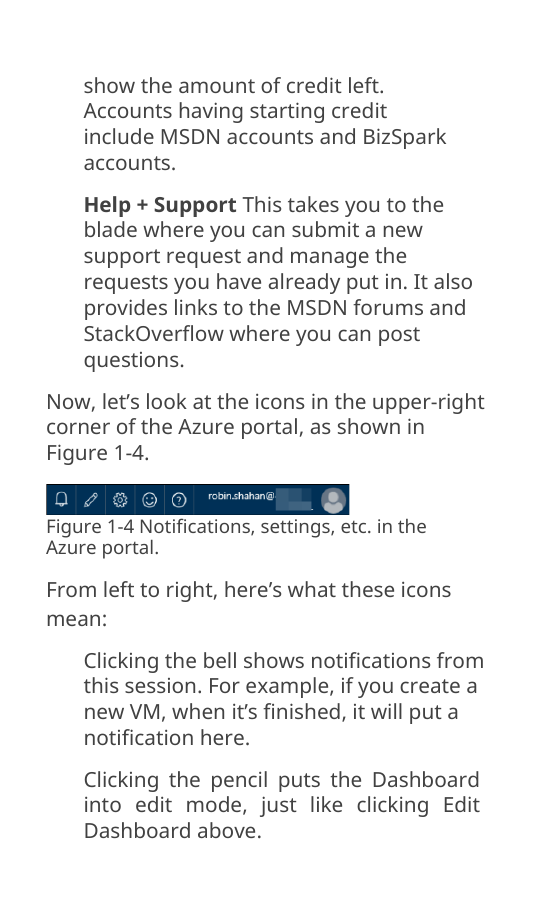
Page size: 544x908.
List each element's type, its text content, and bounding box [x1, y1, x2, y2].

text From left to right, here’s what these icons mean: [46, 575, 493, 632]
text Figure 1-4 Notifications, settings, etc. in the Azure portal. [46, 517, 458, 560]
picture [46, 484, 350, 515]
text Help + Support This takes you to the blade where you can submit a new support request and manage the requests you have already put in. It also provides links to the MSDN forums and StackOverflow where you can post questions. [83, 192, 491, 373]
text Clicking the pencil puts the Dashboard into edit mode, just like clicking Edit Dashboard above. [83, 767, 481, 844]
text show the amount of credit left. Accounts having starting credit include MSDN accounts and BizSpark accounts. [83, 73, 456, 176]
text Clicking the bell shows notifications from this session. For example, if you create a new VM, when it’s finished, it will put a notification here. [83, 647, 493, 751]
text Now, let’s look at the icons in the upper-right corner of the Azure portal, as shown in Figure 1-4. [46, 389, 489, 466]
